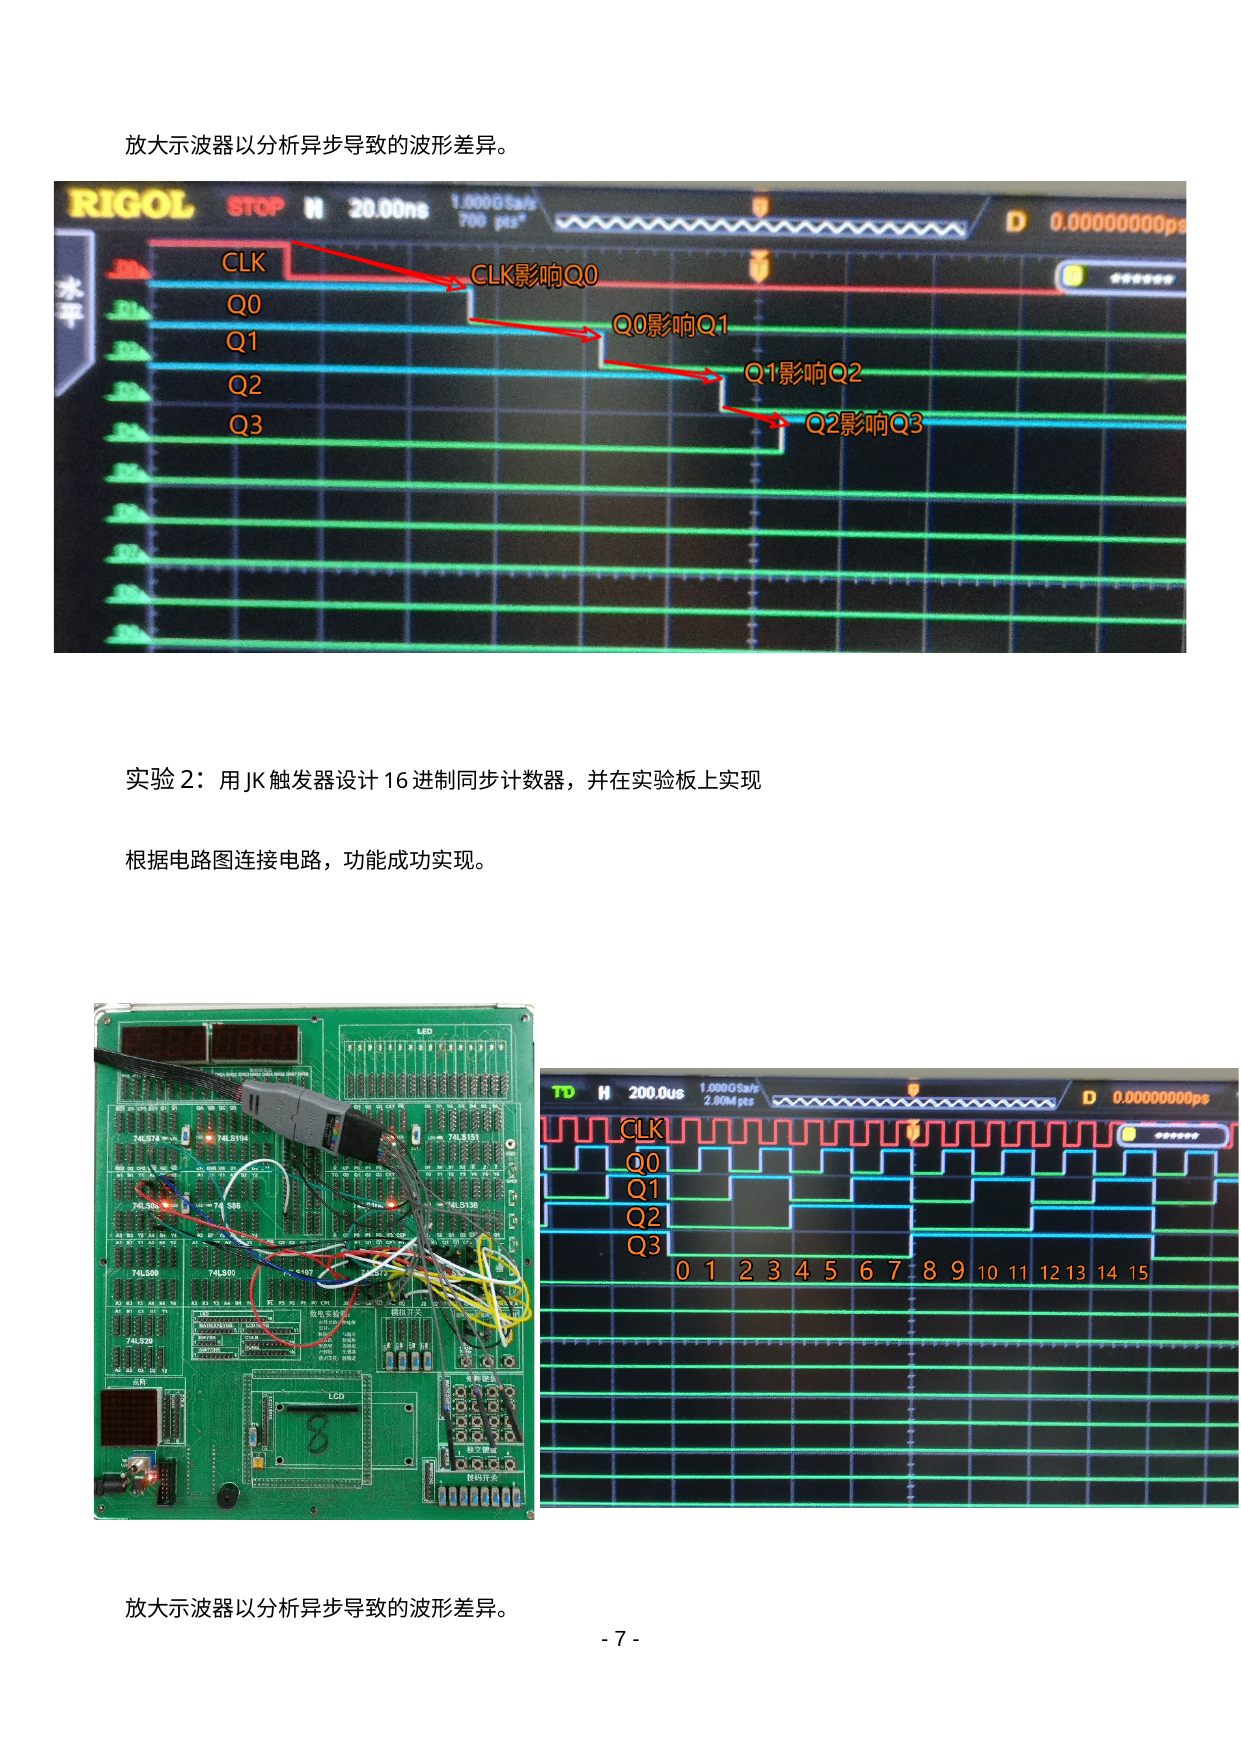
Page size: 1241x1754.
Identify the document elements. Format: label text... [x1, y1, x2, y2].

text 放大示波器以分析异步导致的波形差异。 [125, 128, 1115, 160]
picture [93, 1003, 535, 1520]
text 实验2：用JK触发器设计16进制同步计数器，并在实验板上实现 [125, 745, 1115, 810]
picture [540, 1068, 1239, 1508]
text 放大示波器以分析异步导致的波形差异。 [125, 1590, 1115, 1623]
text 根据电路图连接电路，功能成功实现。 [125, 843, 1115, 875]
picture [53, 181, 1187, 653]
